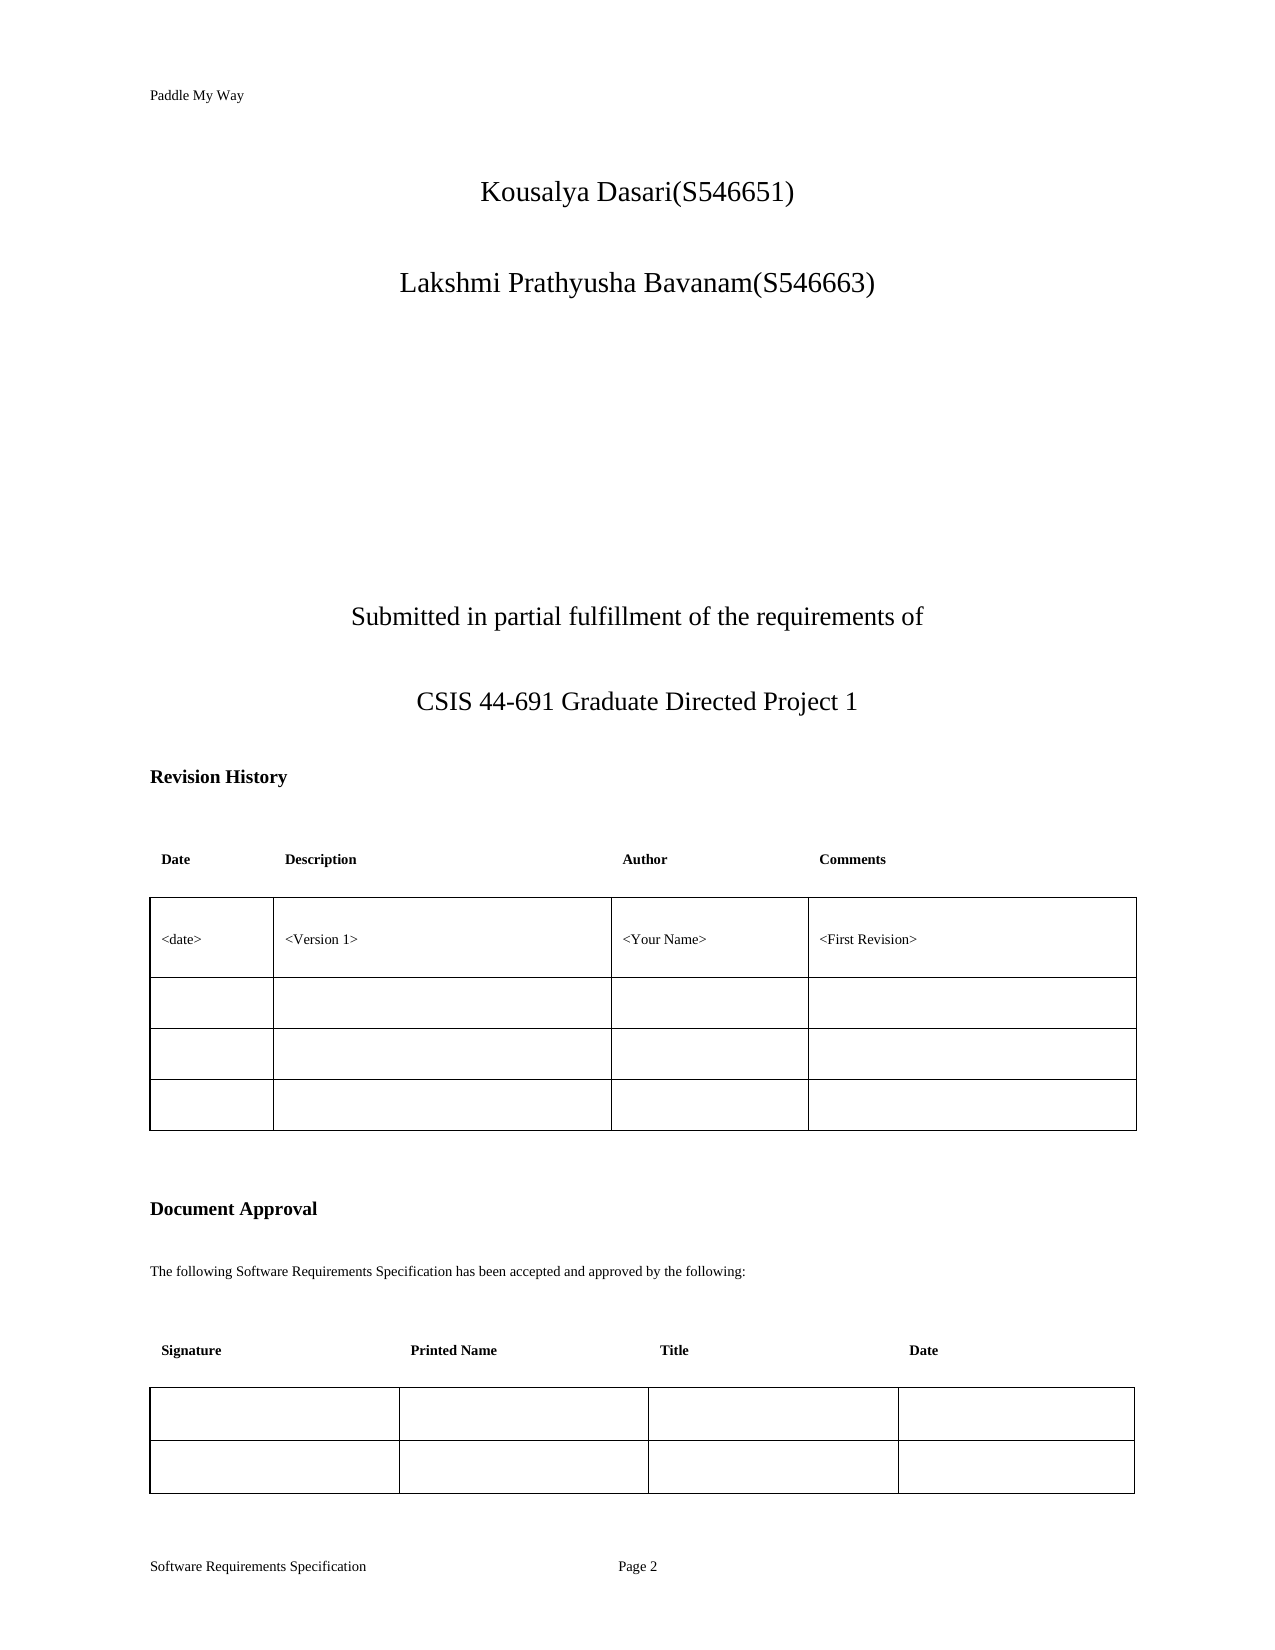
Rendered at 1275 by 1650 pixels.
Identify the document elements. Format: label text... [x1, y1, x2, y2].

table_cell [151, 1080, 273, 1130]
table_header Signature [150, 1309, 399, 1387]
table_header Date [150, 818, 274, 897]
table_cell [649, 1441, 898, 1492]
table_cell [612, 1029, 808, 1079]
table_cell <Your Name> [612, 898, 808, 977]
table_cell [649, 1388, 898, 1440]
text CSIS 44-691 Graduate Directed Project 1 [150, 663, 1125, 716]
table_cell [151, 1029, 273, 1079]
table_cell [809, 1029, 1136, 1079]
table_cell [274, 1029, 611, 1079]
table_cell [899, 1441, 1134, 1492]
table_header Description [274, 818, 611, 897]
text The following Software Requirements Specification has been accepted and approved by the following: [150, 1250, 1125, 1279]
table_cell [151, 978, 273, 1028]
table_cell [151, 1388, 399, 1440]
text Lakshmi Prathyusha Bavanam(S546663) [150, 241, 1125, 298]
table_header Date [898, 1309, 1134, 1387]
table_cell <date> [151, 898, 273, 977]
table_cell [809, 978, 1136, 1028]
table_cell [274, 978, 611, 1028]
text Kousalya Dasari(S546651) [150, 150, 1125, 207]
table_cell [274, 1080, 611, 1130]
subtitle Revision History [150, 749, 1125, 787]
table_cell [612, 1080, 808, 1130]
table_header Comments [808, 818, 1136, 897]
text Submitted in partial fulfillment of the requirements of [150, 578, 1125, 631]
table_cell [899, 1388, 1134, 1440]
table_header Author [611, 818, 808, 897]
table_cell [151, 1441, 399, 1492]
table_cell <Version 1> [274, 898, 611, 977]
table_cell <First Revision> [809, 898, 1136, 977]
table_cell [809, 1080, 1136, 1130]
subtitle Document Approval [150, 1181, 1125, 1220]
table_header Printed Name [399, 1309, 649, 1387]
table_cell [400, 1388, 648, 1440]
table_cell [612, 978, 808, 1028]
table_cell [400, 1441, 648, 1492]
table_header Title [649, 1309, 898, 1387]
